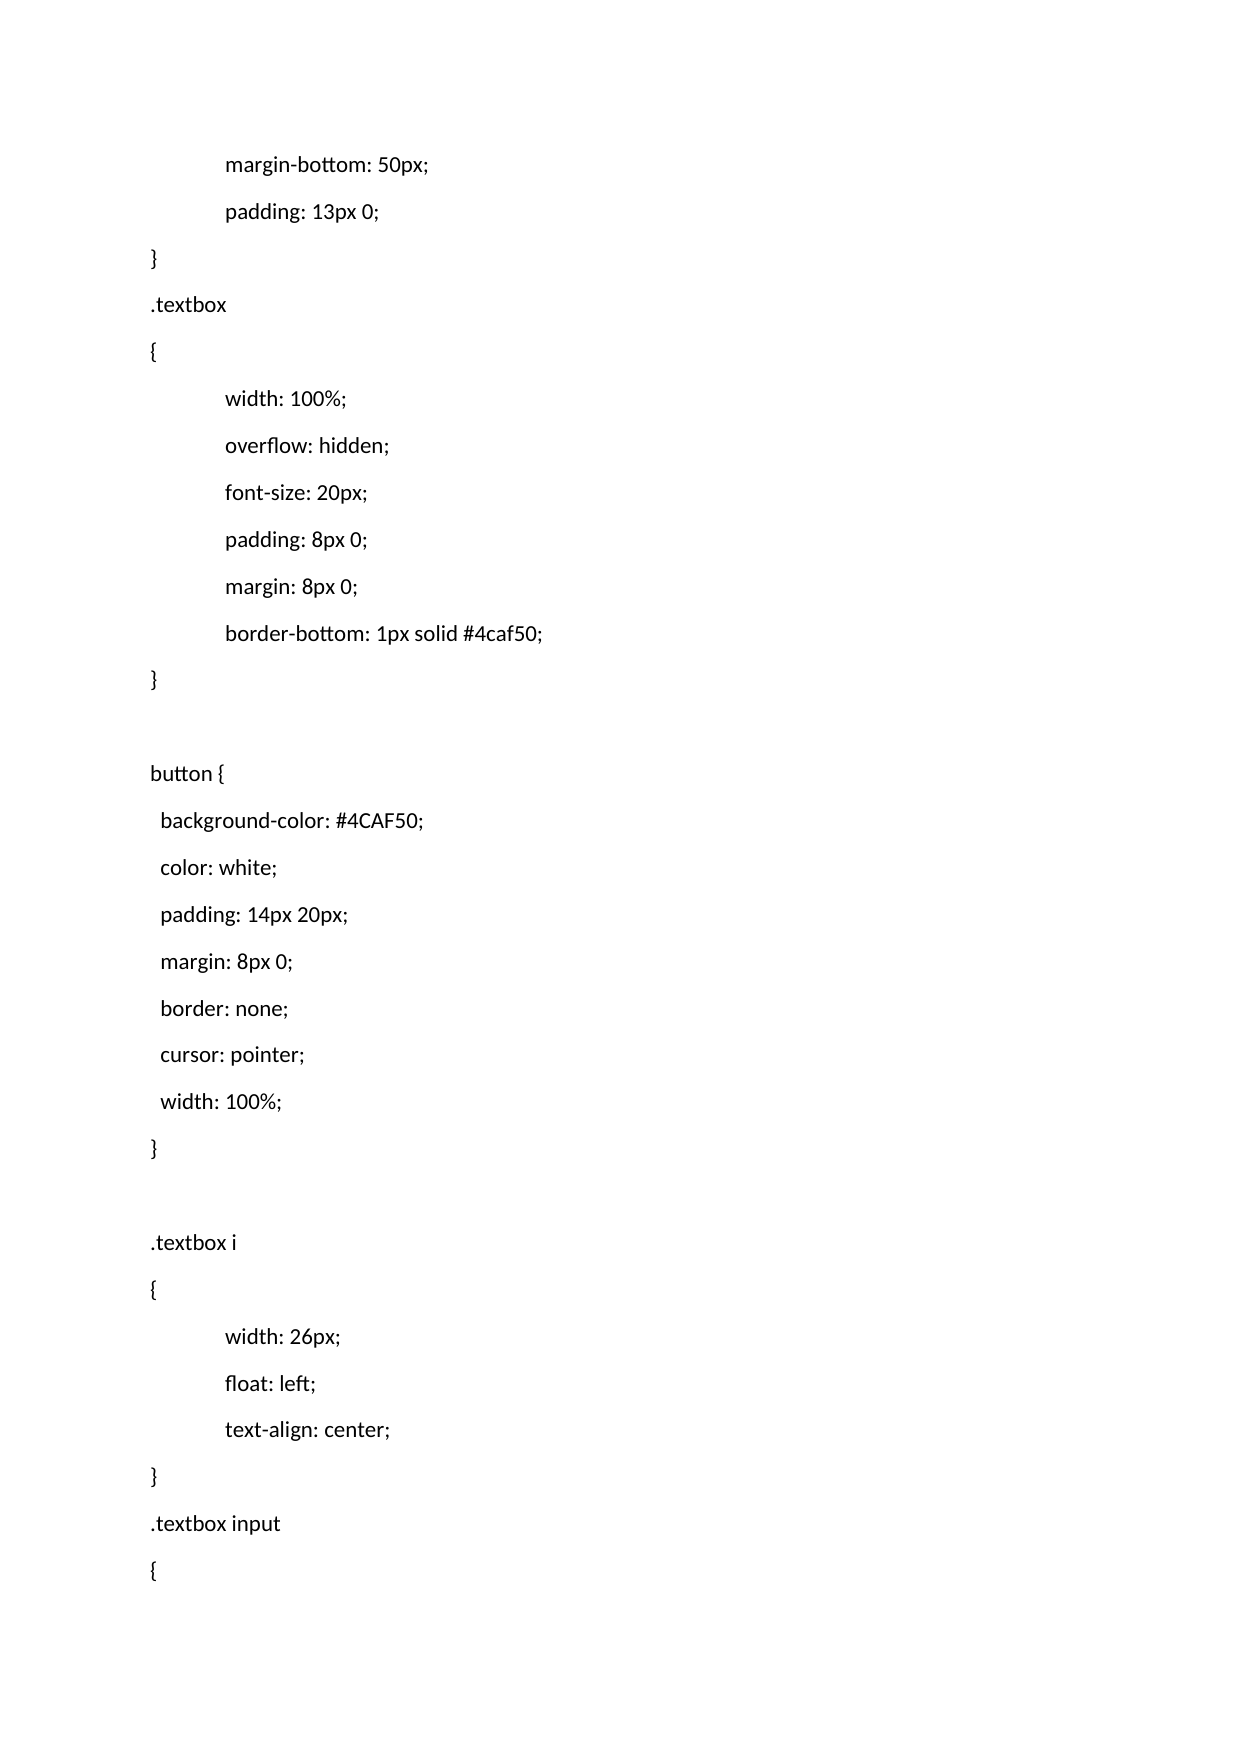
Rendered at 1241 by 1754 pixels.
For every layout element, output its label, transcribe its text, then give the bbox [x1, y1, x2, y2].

text button { [150, 759, 1090, 787]
text { [150, 1556, 1090, 1584]
text padding: 13px 0; [150, 197, 1090, 225]
text padding: 14px 20px; [150, 900, 1090, 928]
text { [150, 337, 1090, 366]
text color: white; [150, 853, 1090, 881]
text .textbox i [150, 1228, 1090, 1256]
text } [150, 1134, 1090, 1162]
text border: none; [150, 994, 1090, 1022]
text margin: 8px 0; [150, 947, 1090, 975]
text float: left; [150, 1369, 1090, 1397]
text overflow: hidden; [150, 431, 1090, 459]
text width: 100%; [150, 1087, 1090, 1116]
text margin-bottom: 50px; [150, 150, 1090, 178]
text } [150, 1462, 1090, 1491]
text .textbox input [150, 1509, 1090, 1537]
text text-align: center; [150, 1416, 1090, 1444]
text background-color: #4CAF50; [150, 806, 1090, 834]
text width: 100%; [150, 384, 1090, 412]
text .textbox [150, 291, 1090, 319]
text padding: 8px 0; [150, 525, 1090, 553]
text border-bottom: 1px solid #4caf50; [150, 619, 1090, 647]
text } [150, 666, 1090, 694]
text cursor: pointer; [150, 1041, 1090, 1069]
text width: 26px; [150, 1322, 1090, 1350]
text margin: 8px 0; [150, 572, 1090, 600]
text { [150, 1275, 1090, 1303]
text } [150, 244, 1090, 272]
text font-size: 20px; [150, 478, 1090, 506]
